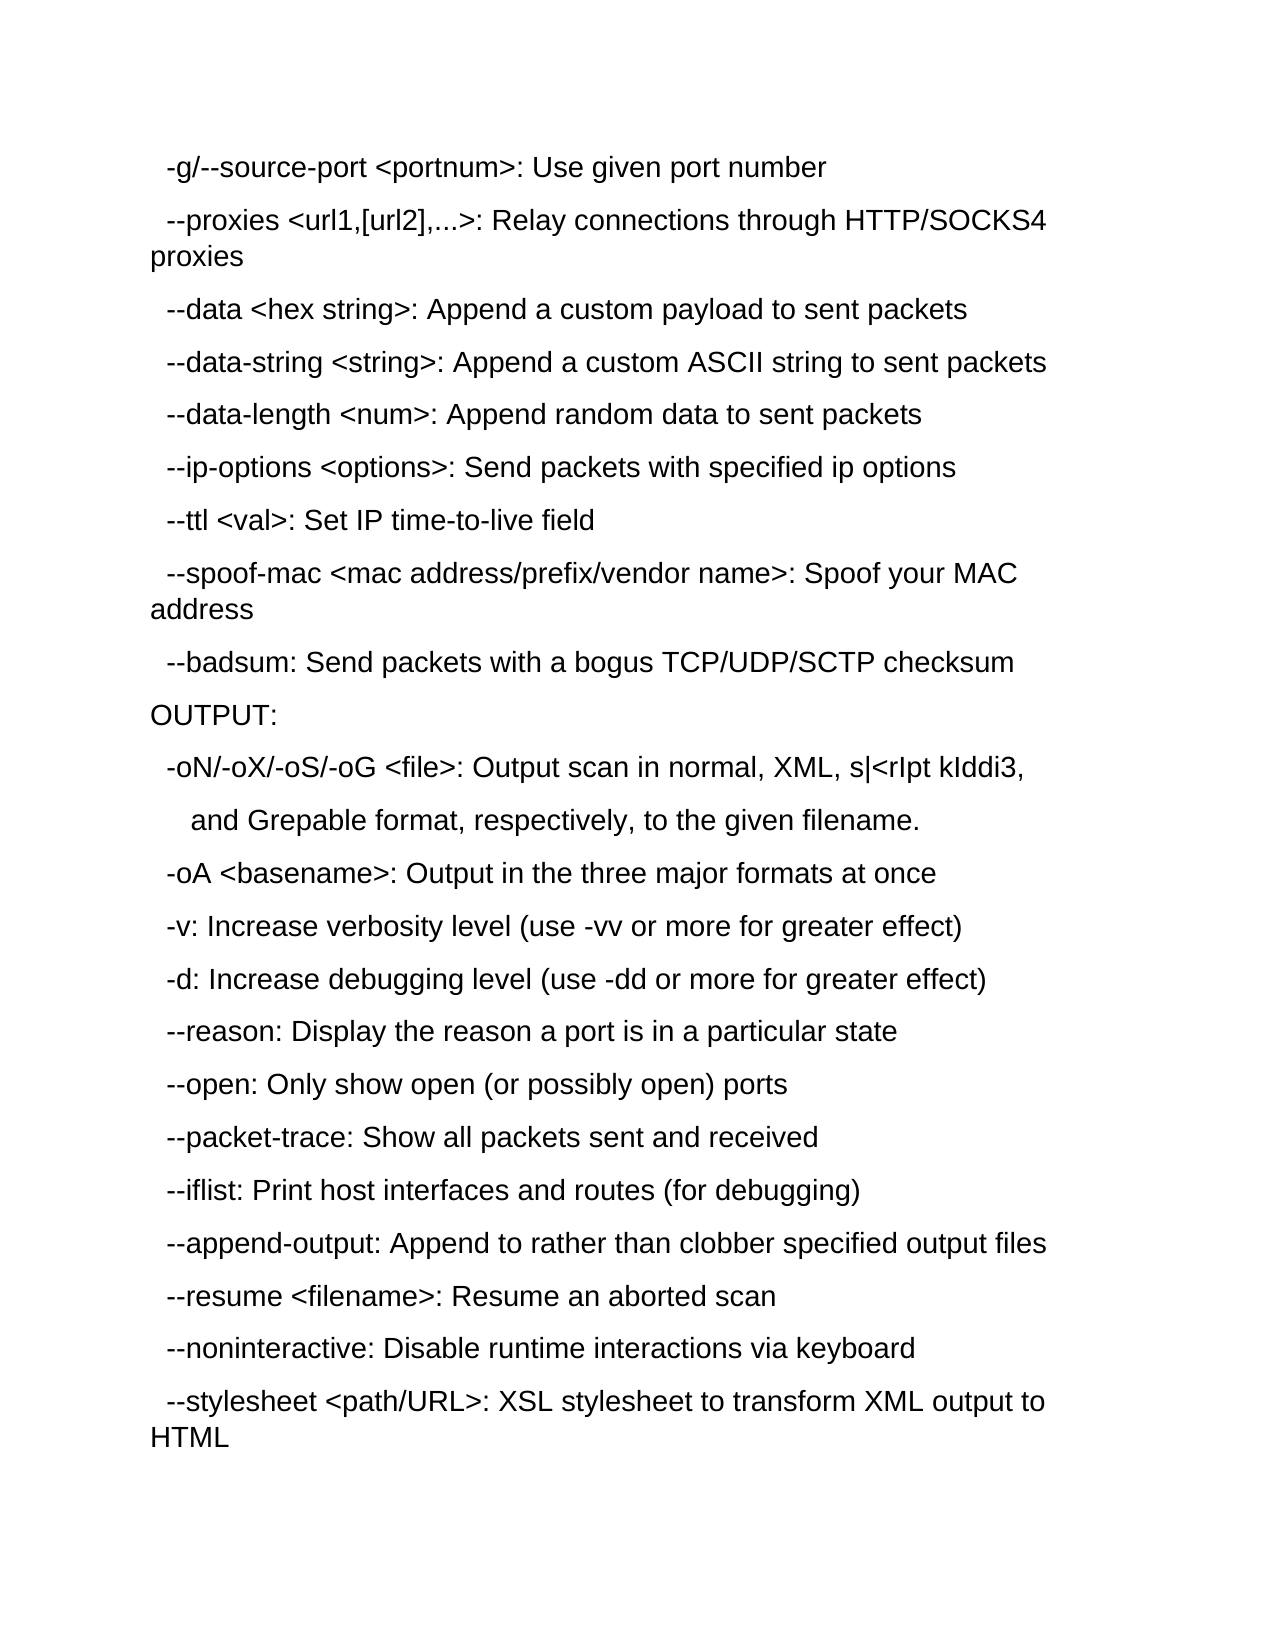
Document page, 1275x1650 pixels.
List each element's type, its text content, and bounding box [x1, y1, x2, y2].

text --data-string <string>: Append a custom ASCII string to sent packets [150, 344, 1125, 378]
text --proxies <url1,[url2],...>: Relay connections through HTTP/SOCKS4 proxies [150, 203, 1125, 272]
text -d: Increase debugging level (use -dd or more for greater effect) [150, 962, 1125, 995]
text --data-length <num>: Append random data to sent packets [150, 397, 1125, 431]
text -oN/-oX/-oS/-oG <file>: Output scan in normal, XML, s|<rIpt kIddi3, [150, 750, 1125, 784]
text --open: Only show open (or possibly open) ports [150, 1067, 1125, 1101]
text and Grepable format, respectively, to the given filename. [150, 803, 1125, 837]
text --reason: Display the reason a port is in a particular state [150, 1014, 1125, 1048]
text -g/--source-port <portnum>: Use given port number [150, 150, 1125, 183]
text --ip-options <options>: Send packets with specified ip options [150, 450, 1125, 484]
text --data <hex string>: Append a custom payload to sent packets [150, 292, 1125, 325]
text --append-output: Append to rather than clobber specified output files [150, 1226, 1125, 1259]
text --packet-trace: Show all packets sent and received [150, 1120, 1125, 1154]
text --badsum: Send packets with a bogus TCP/UDP/SCTP checksum [150, 645, 1125, 678]
text OUTPUT: [150, 698, 1125, 731]
text --iflist: Print host interfaces and routes (for debugging) [150, 1173, 1125, 1206]
text --stylesheet <path/URL>: XSL stylesheet to transform XML output to HTML [150, 1384, 1125, 1454]
text --spoof-mac <mac address/prefix/vendor name>: Spoof your MAC address [150, 556, 1125, 626]
text --ttl <val>: Set IP time-to-live field [150, 503, 1125, 537]
text -oA <basename>: Output in the three major formats at once [150, 856, 1125, 889]
text --noninteractive: Disable runtime interactions via keyboard [150, 1331, 1125, 1365]
text --resume <filename>: Resume an aborted scan [150, 1278, 1125, 1312]
text -v: Increase verbosity level (use -vv or more for greater effect) [150, 909, 1125, 942]
